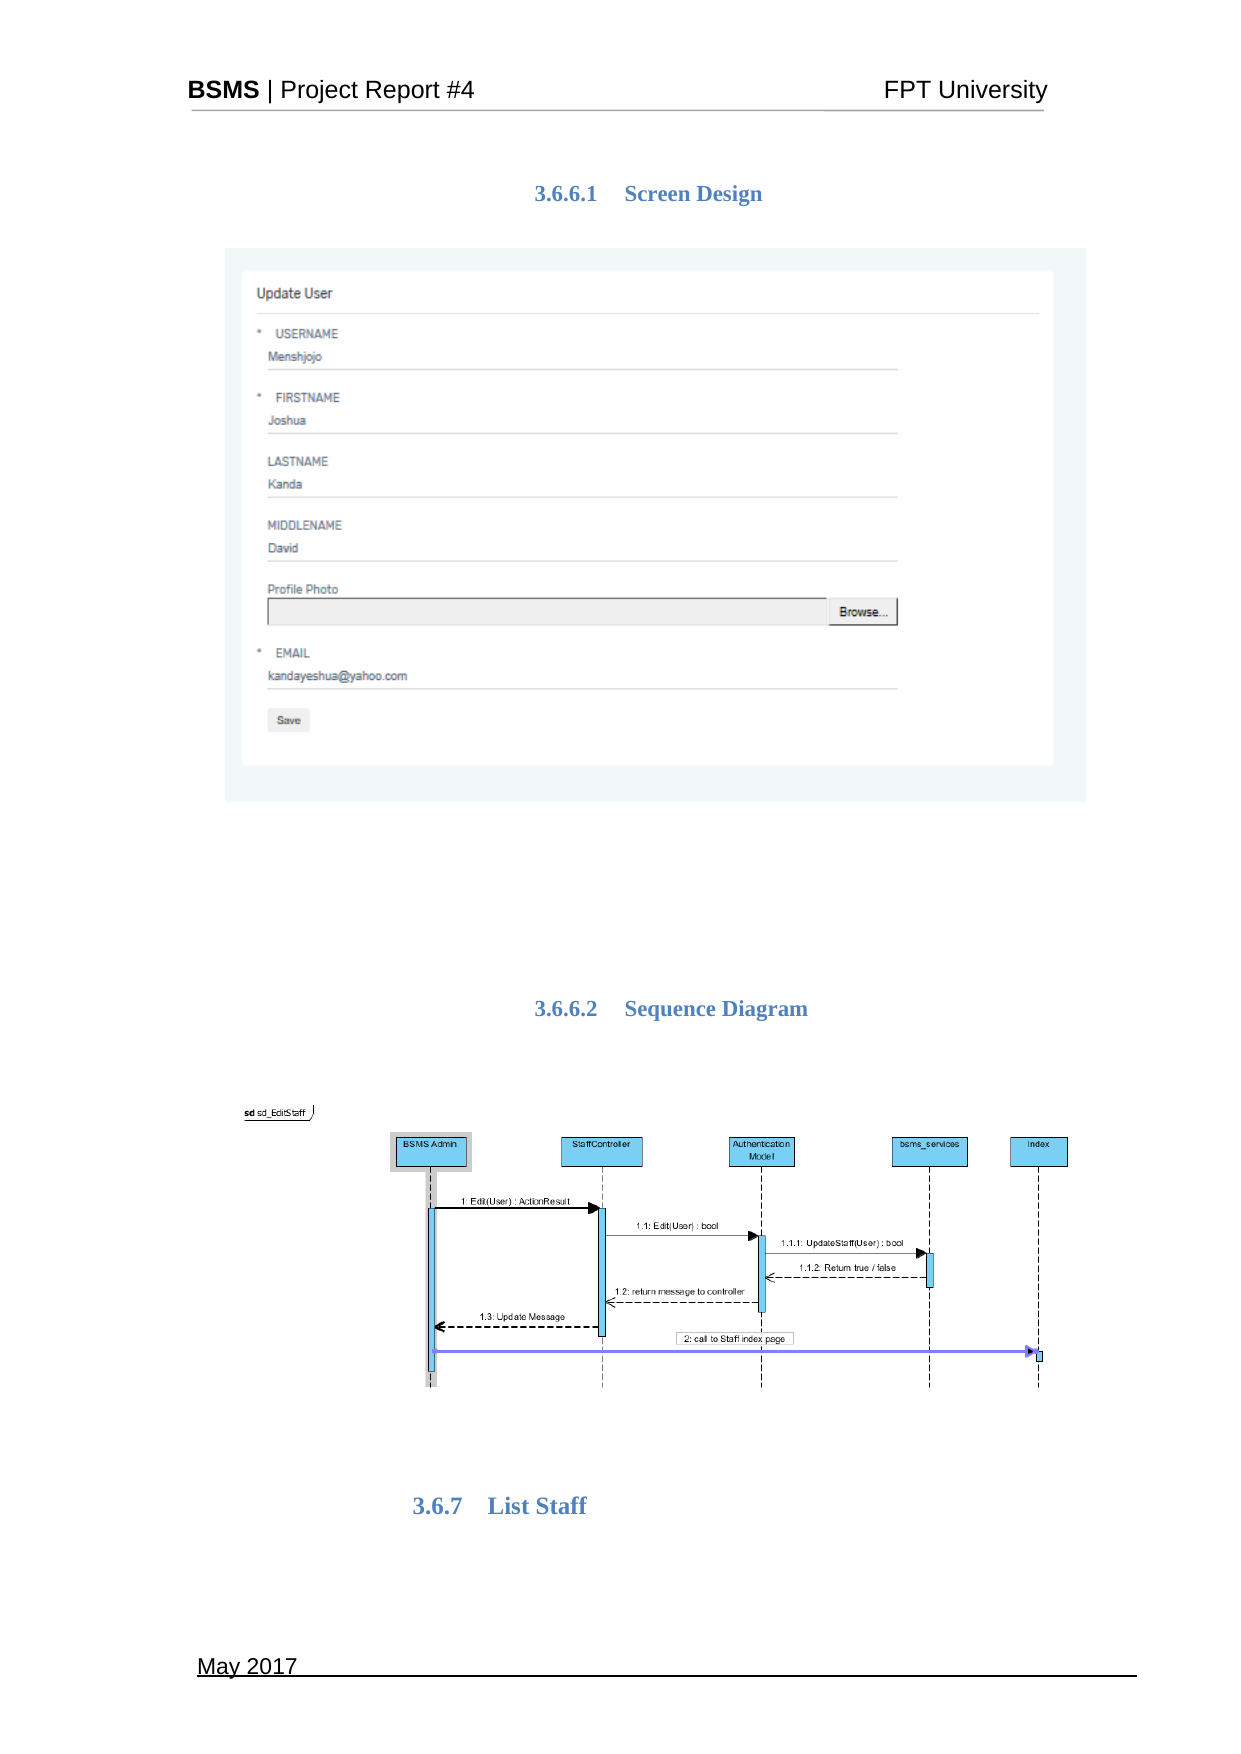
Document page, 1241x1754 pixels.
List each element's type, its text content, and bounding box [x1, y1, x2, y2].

subtitle Screen Design [534, 180, 1053, 206]
subtitle Sequence Diagram [534, 996, 1053, 1022]
picture [244, 1105, 1110, 1421]
picture [225, 248, 1087, 802]
subtitle List Staff [412, 1491, 1053, 1520]
